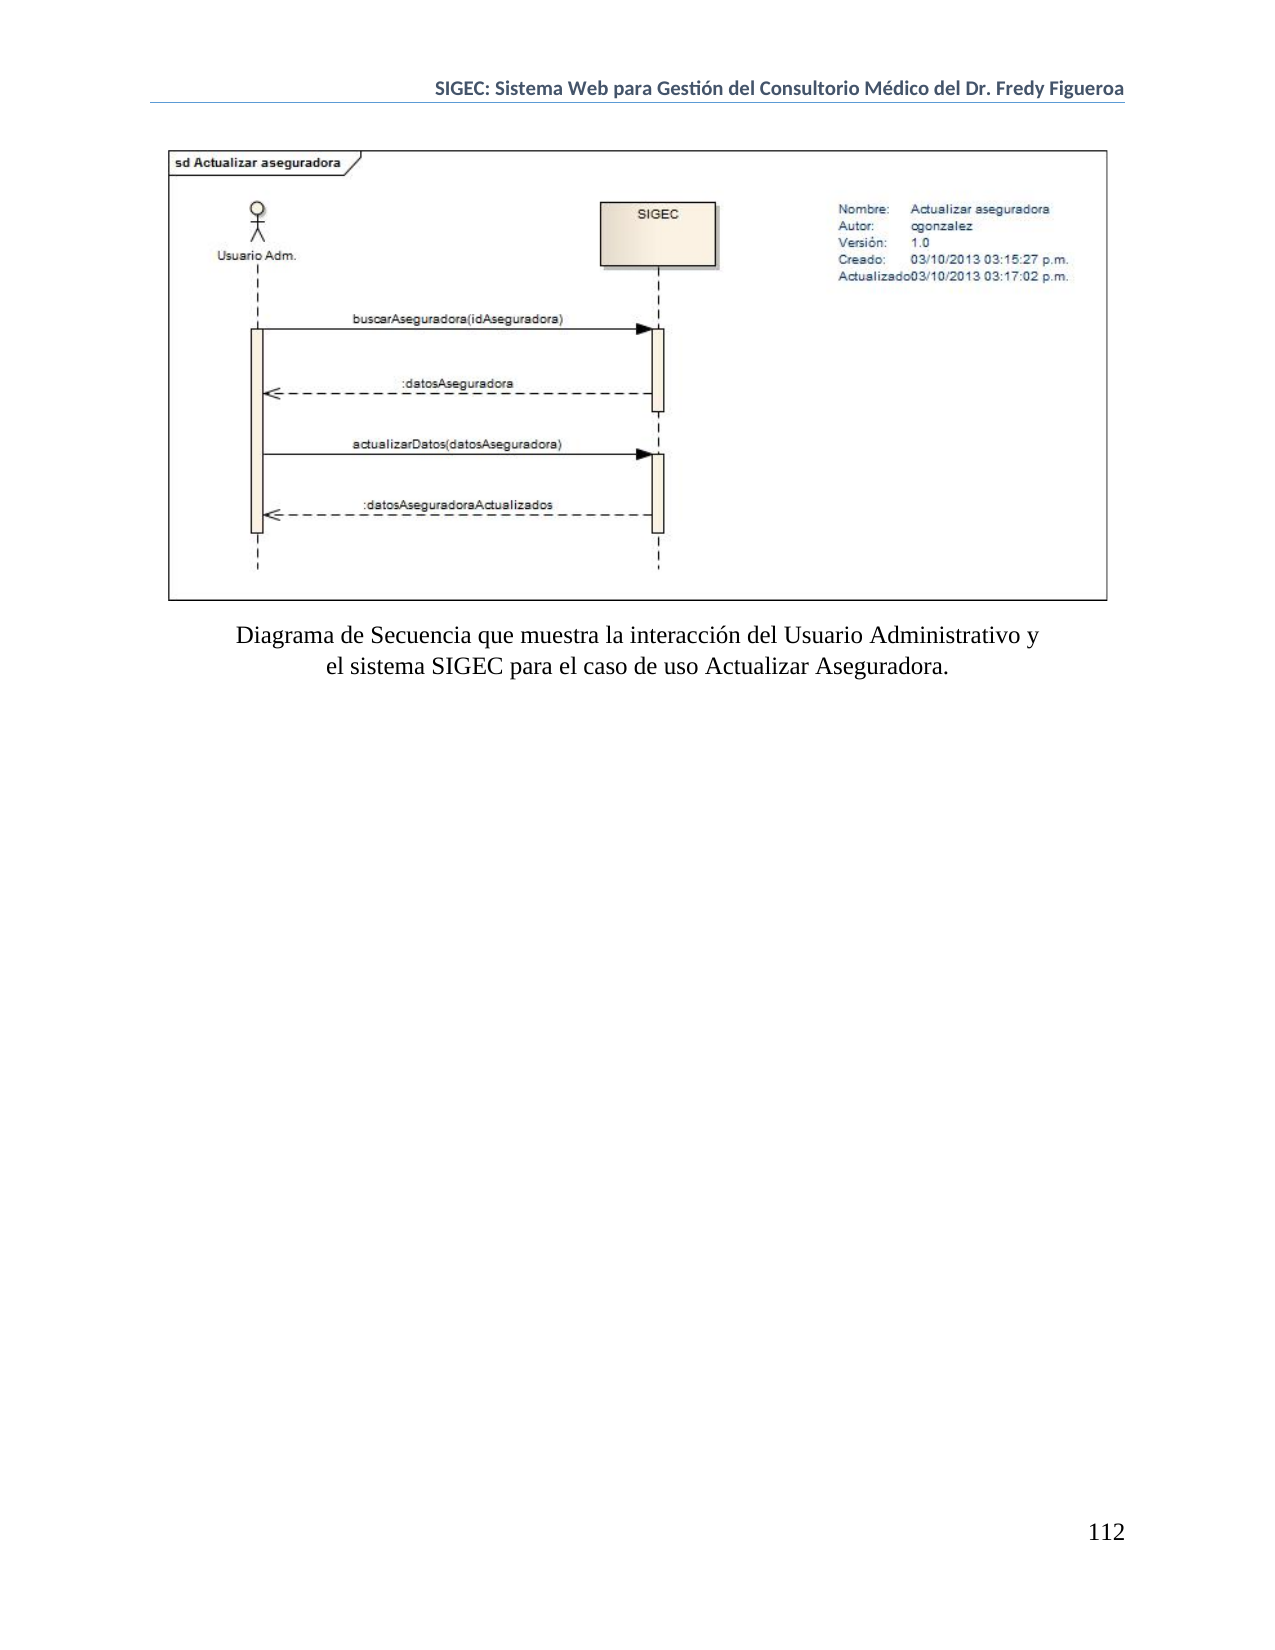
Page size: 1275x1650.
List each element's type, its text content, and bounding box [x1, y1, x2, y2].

picture [167, 150, 1108, 601]
text Diagrama de Secuencia que muestra la interacción del Usuario Administrativo y [150, 620, 1125, 648]
text el sistema SIGEC para el caso de uso Actualizar Aseguradora. [150, 651, 1125, 679]
